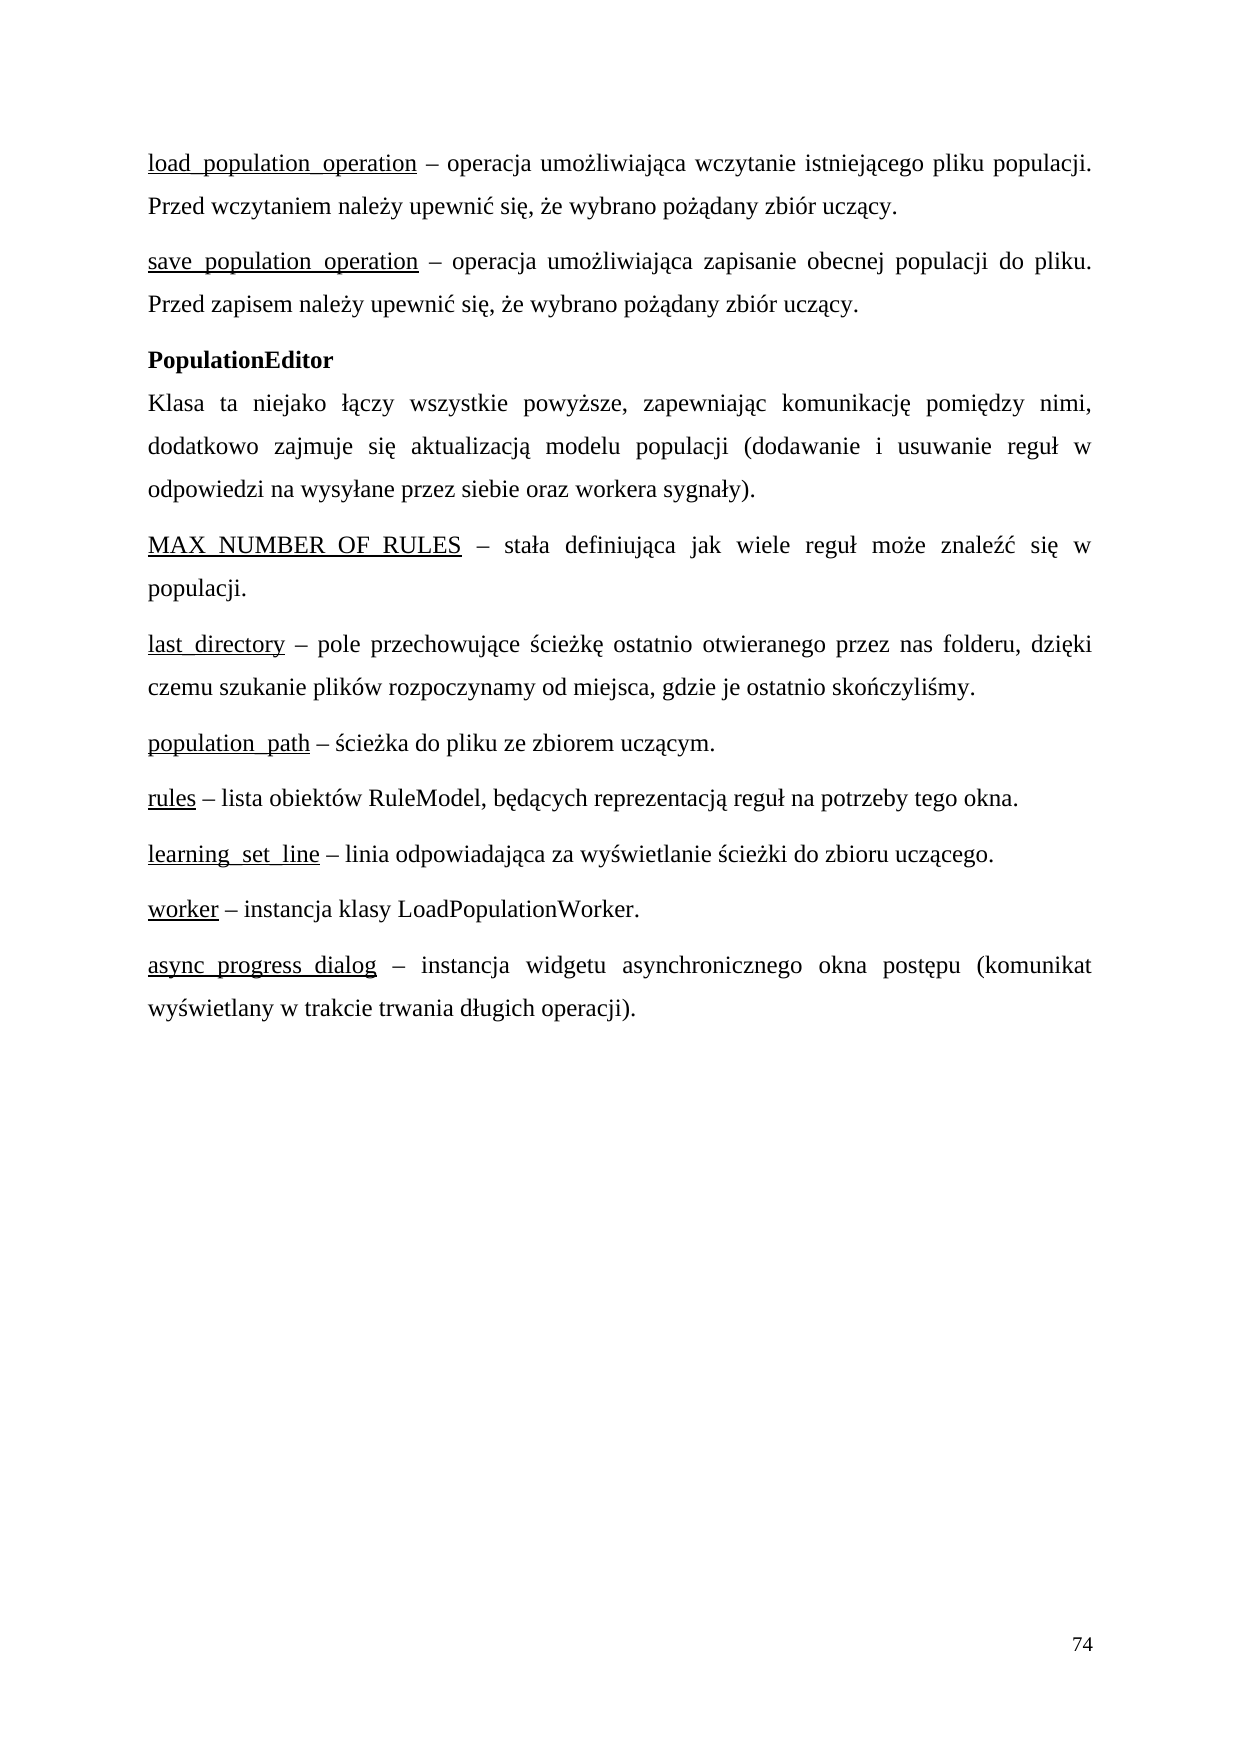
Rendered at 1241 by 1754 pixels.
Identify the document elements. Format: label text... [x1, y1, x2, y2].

text rules – lista obiektów RuleModel, będących reprezentacją reguł na potrzeby tego okna. [148, 783, 1093, 812]
text population_path – ścieżka do pliku ze zbiorem uczącym. [148, 728, 1093, 756]
text worker – instancja klasy LoadPopulationWorker. [148, 894, 1093, 923]
text load_population_operation – operacja umożliwiająca wczytanie istniejącego pliku populacji. Przed wczytaniem należy upewnić się, że wybrano pożądany zbiór uczący. [148, 148, 1093, 219]
text last_directory – pole przechowujące ścieżkę ostatnio otwieranego przez nas folderu, dzięki czemu szukanie plików rozpoczynamy od miejsca, gdzie je ostatnio skończyliśmy. [148, 629, 1093, 701]
text async_progress_dialog – instancja widgetu asynchronicznego okna postępu (komunikat wyświetlany w trakcie trwania długich operacji). [148, 950, 1093, 1022]
text MAX_NUMBER_OF_RULES – stała definiująca jak wiele reguł może znaleźć się w populacji. [148, 530, 1093, 602]
text learning_set_line – linia odpowiadająca za wyświetlanie ścieżki do zbioru uczącego. [148, 839, 1093, 868]
text Klasa ta niejako łączy wszystkie powyższe, zapewniając komunikację pomiędzy nimi, dodatkowo zajmuje się aktualizacją modelu populacji (dodawanie i usuwanie reguł w odpowiedzi na wysyłane przez siebie oraz workera sygnały). [148, 388, 1093, 503]
text save_population_operation – operacja umożliwiająca zapisanie obecnej populacji do pliku. Przed zapisem należy upewnić się, że wybrano pożądany zbiór uczący. [148, 246, 1093, 318]
text PopulationEditor [148, 345, 1093, 374]
